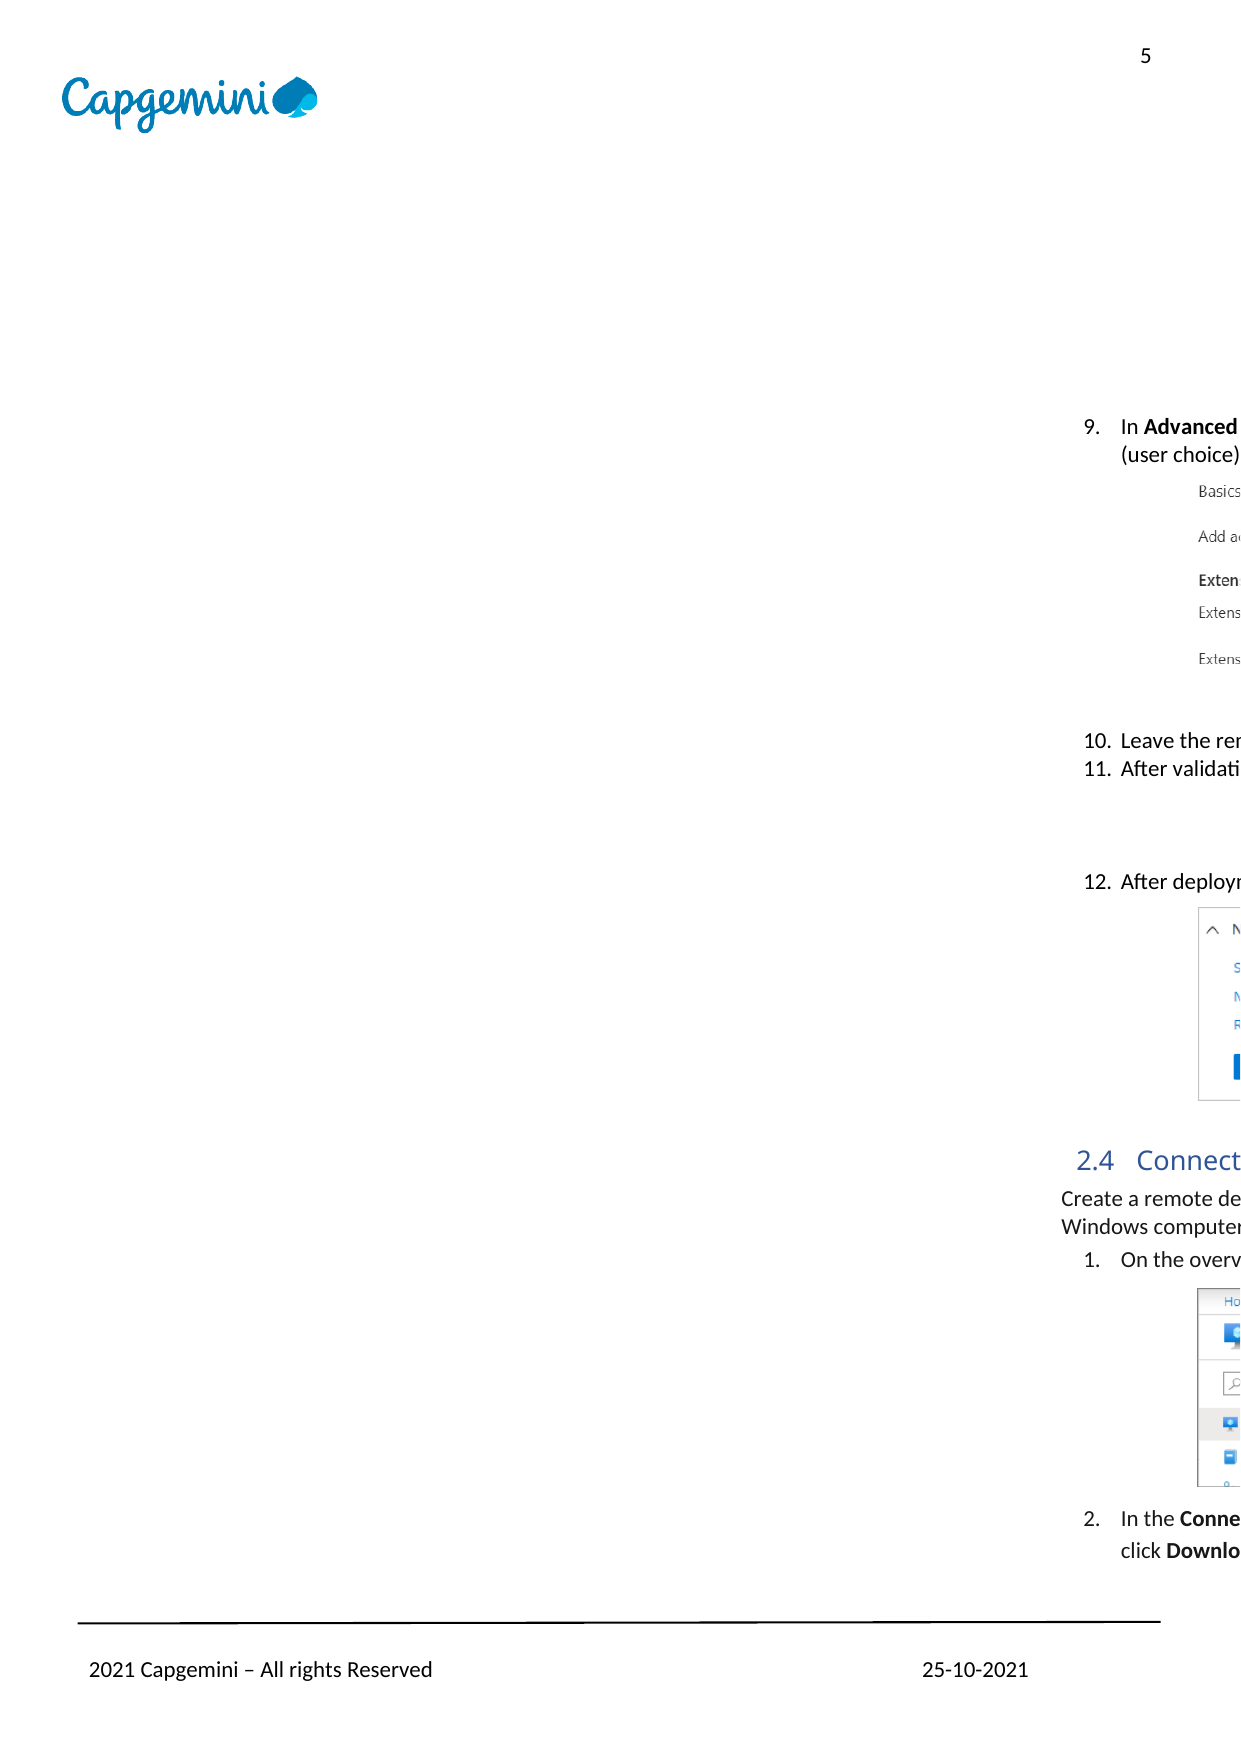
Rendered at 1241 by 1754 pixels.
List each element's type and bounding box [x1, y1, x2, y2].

picture [164, 94, 169, 103]
picture [121, 95, 128, 109]
picture [61, 73, 318, 136]
picture [1191, 900, 1241, 1105]
picture [1191, 473, 1241, 721]
picture [143, 118, 149, 128]
picture [1191, 1282, 1241, 1495]
picture [143, 94, 149, 107]
